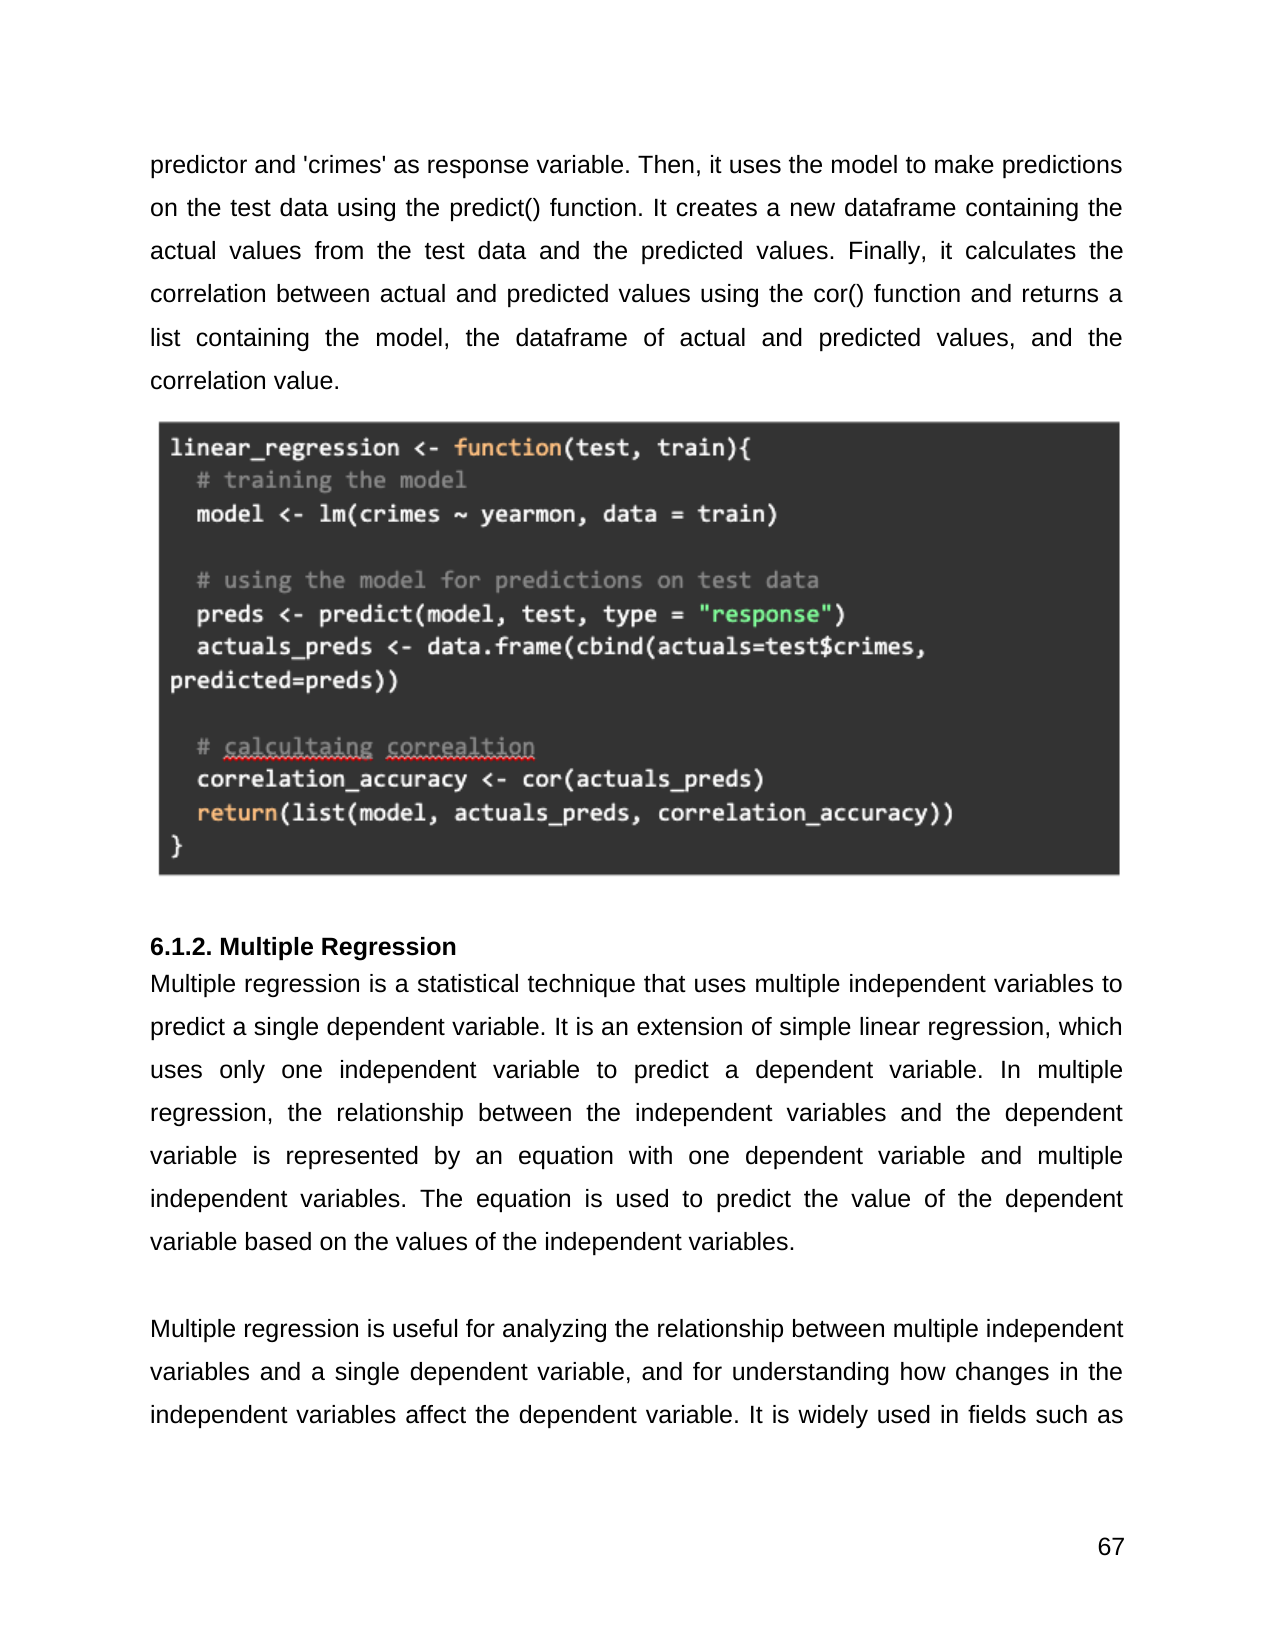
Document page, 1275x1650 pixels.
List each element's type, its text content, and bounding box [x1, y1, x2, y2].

subtitle 6.1.2. Multiple Regression [150, 931, 1125, 960]
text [150, 1313, 1125, 1428]
text Multiple regression is a statistical technique that uses multiple independent variables to predict a single dependent variable. It is an extension of simple linear regression, which uses only one independent variable to predict a dependent variable. In multiple regression, the relationship between the independent variables and the dependent variable is represented by an equation with one dependent variable and multiple independent variables. The equation is used to predict the value of the dependent variable based on the values of the independent variables. [150, 968, 1125, 1256]
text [150, 150, 1125, 394]
picture [150, 408, 1125, 884]
